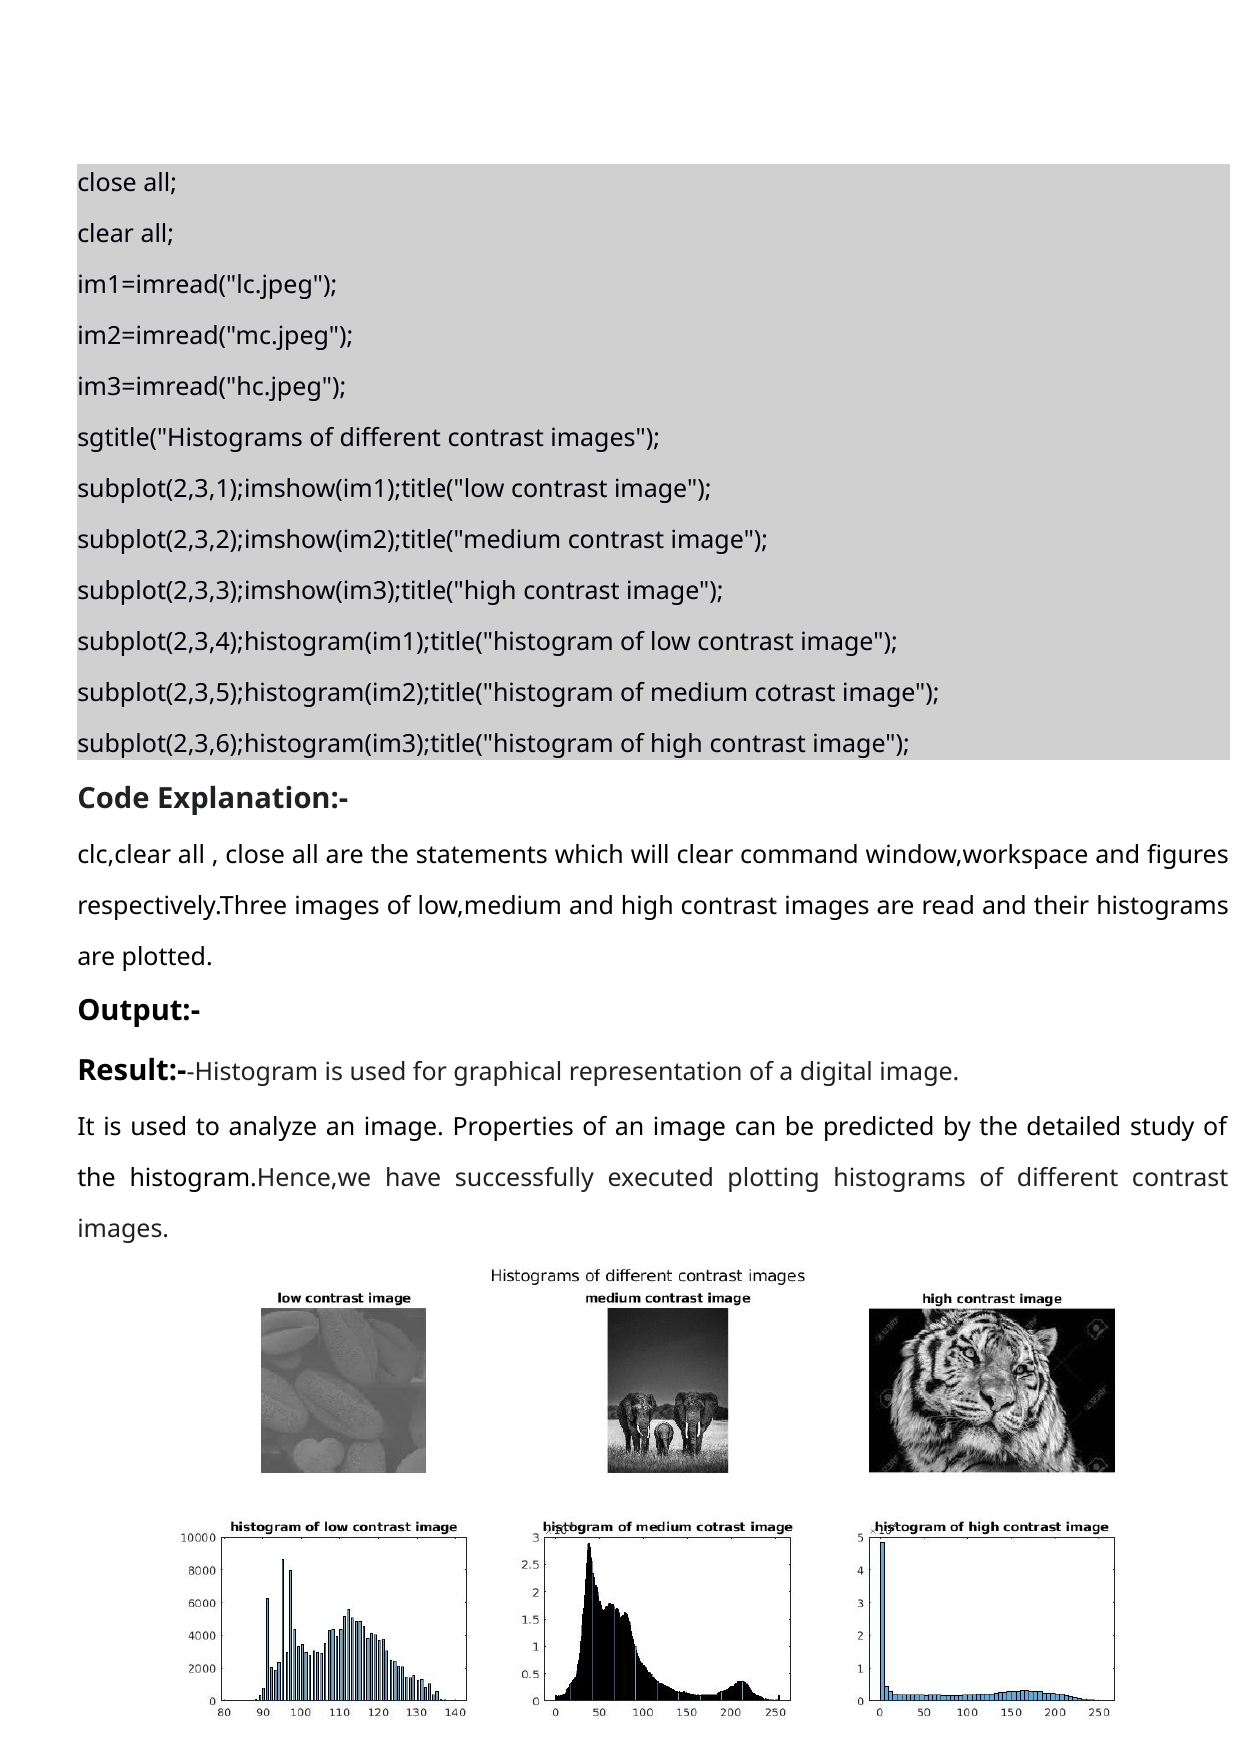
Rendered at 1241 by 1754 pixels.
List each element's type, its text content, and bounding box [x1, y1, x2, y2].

text subplot(2,3,5);histogram(im2);title("histogram of medium cotrast image"); [77, 675, 1230, 709]
text sgtitle("Histograms of different contrast images"); [77, 420, 1230, 454]
text clc,clear all , close all are the statements which will clear command window,workspace and figures respectively.Three images of low,medium and high contrast images are read and their histograms are plotted. [77, 837, 1230, 973]
text close all; [77, 164, 1230, 199]
text im1=imread("lc.jpeg"); [77, 267, 1230, 301]
text im3=imread("hc.jpeg"); [77, 369, 1230, 403]
text subplot(2,3,2);imshow(im2);title("medium contrast image"); [77, 522, 1230, 556]
text im2=imread("mc.jpeg"); [77, 318, 1230, 352]
text clear all; [77, 216, 1230, 250]
text subplot(2,3,3);imshow(im3);title("high contrast image"); [77, 573, 1230, 607]
text Output:- [77, 990, 1230, 1029]
text Code Explanation:- [77, 777, 1230, 817]
text It is used to analyze an image. Properties of an image can be predicted by the detailed study of the histogram.Hence,we have successfully executed plotting histograms of different contrast images. [77, 1109, 1230, 1245]
text subplot(2,3,6);histogram(im3);title("histogram of high contrast image"); [77, 726, 1230, 760]
text subplot(2,3,4);histogram(im1);title("histogram of low contrast image"); [77, 624, 1230, 658]
text Result:--Histogram is used for graphical representation of a digital image. [77, 1049, 1230, 1089]
picture [70, 1253, 1224, 1754]
text subplot(2,3,1);imshow(im1);title("low contrast image"); [77, 471, 1230, 505]
